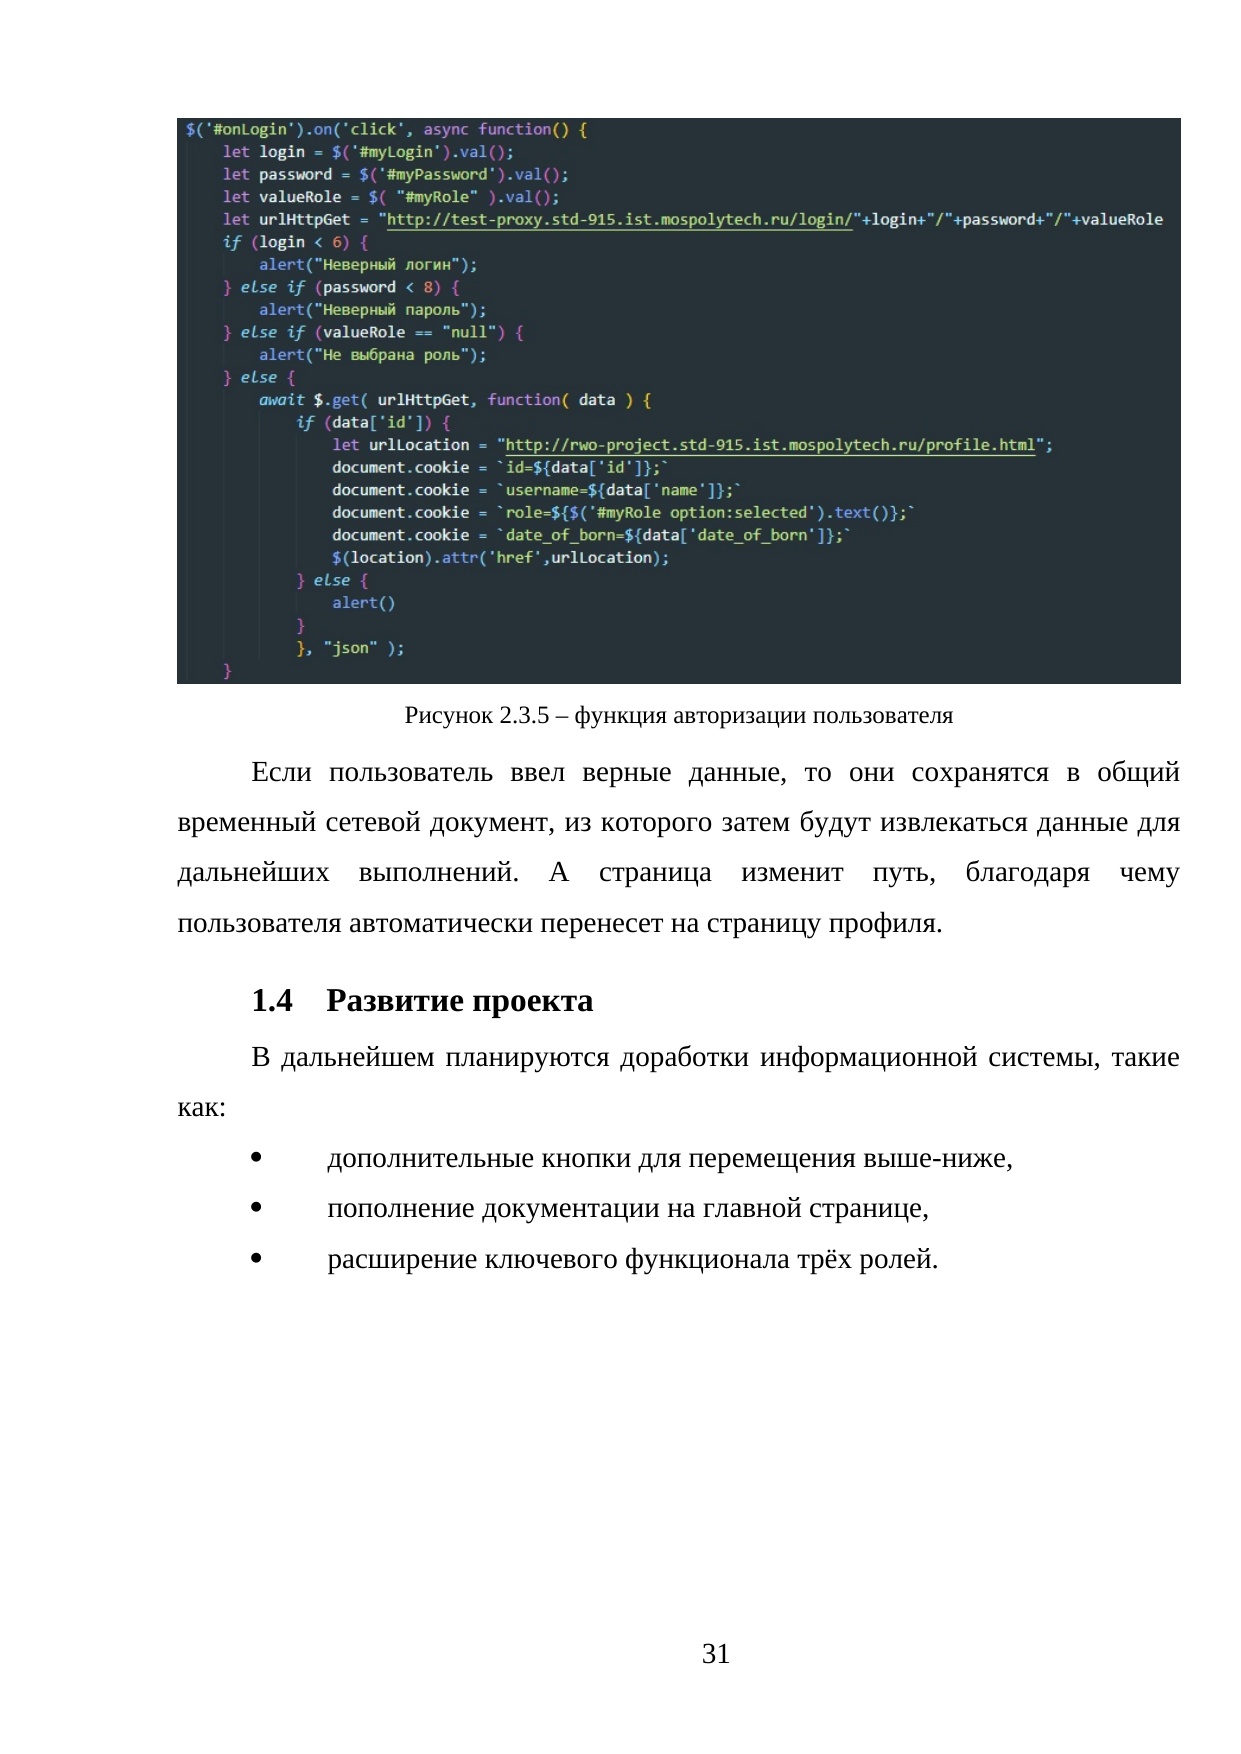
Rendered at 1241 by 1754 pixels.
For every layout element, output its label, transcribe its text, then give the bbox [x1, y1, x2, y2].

list пополнение документации на главной странице, [177, 1190, 1181, 1224]
list расширение ключевого функционала трёх ролей. [177, 1241, 1181, 1274]
text Если пользователь ввел верные данные, то они сохранятся в общий временный сетевой документ, из которого затем будут извлекаться данные для дальнейших выполнений. А страница изменит путь, благодаря чему пользователя автоматически перенесет на страницу профиля. [177, 754, 1181, 938]
text В дальнейшем планируются доработки информационной системы, такие как: [177, 1039, 1181, 1123]
picture [177, 118, 1181, 684]
list дополнительные кнопки для перемещения выше-ниже, [177, 1140, 1181, 1173]
subtitle Развитие проекта [251, 980, 1181, 1018]
text Рисунок 2.3.5 – функция авторизации пользователя [177, 700, 1181, 729]
